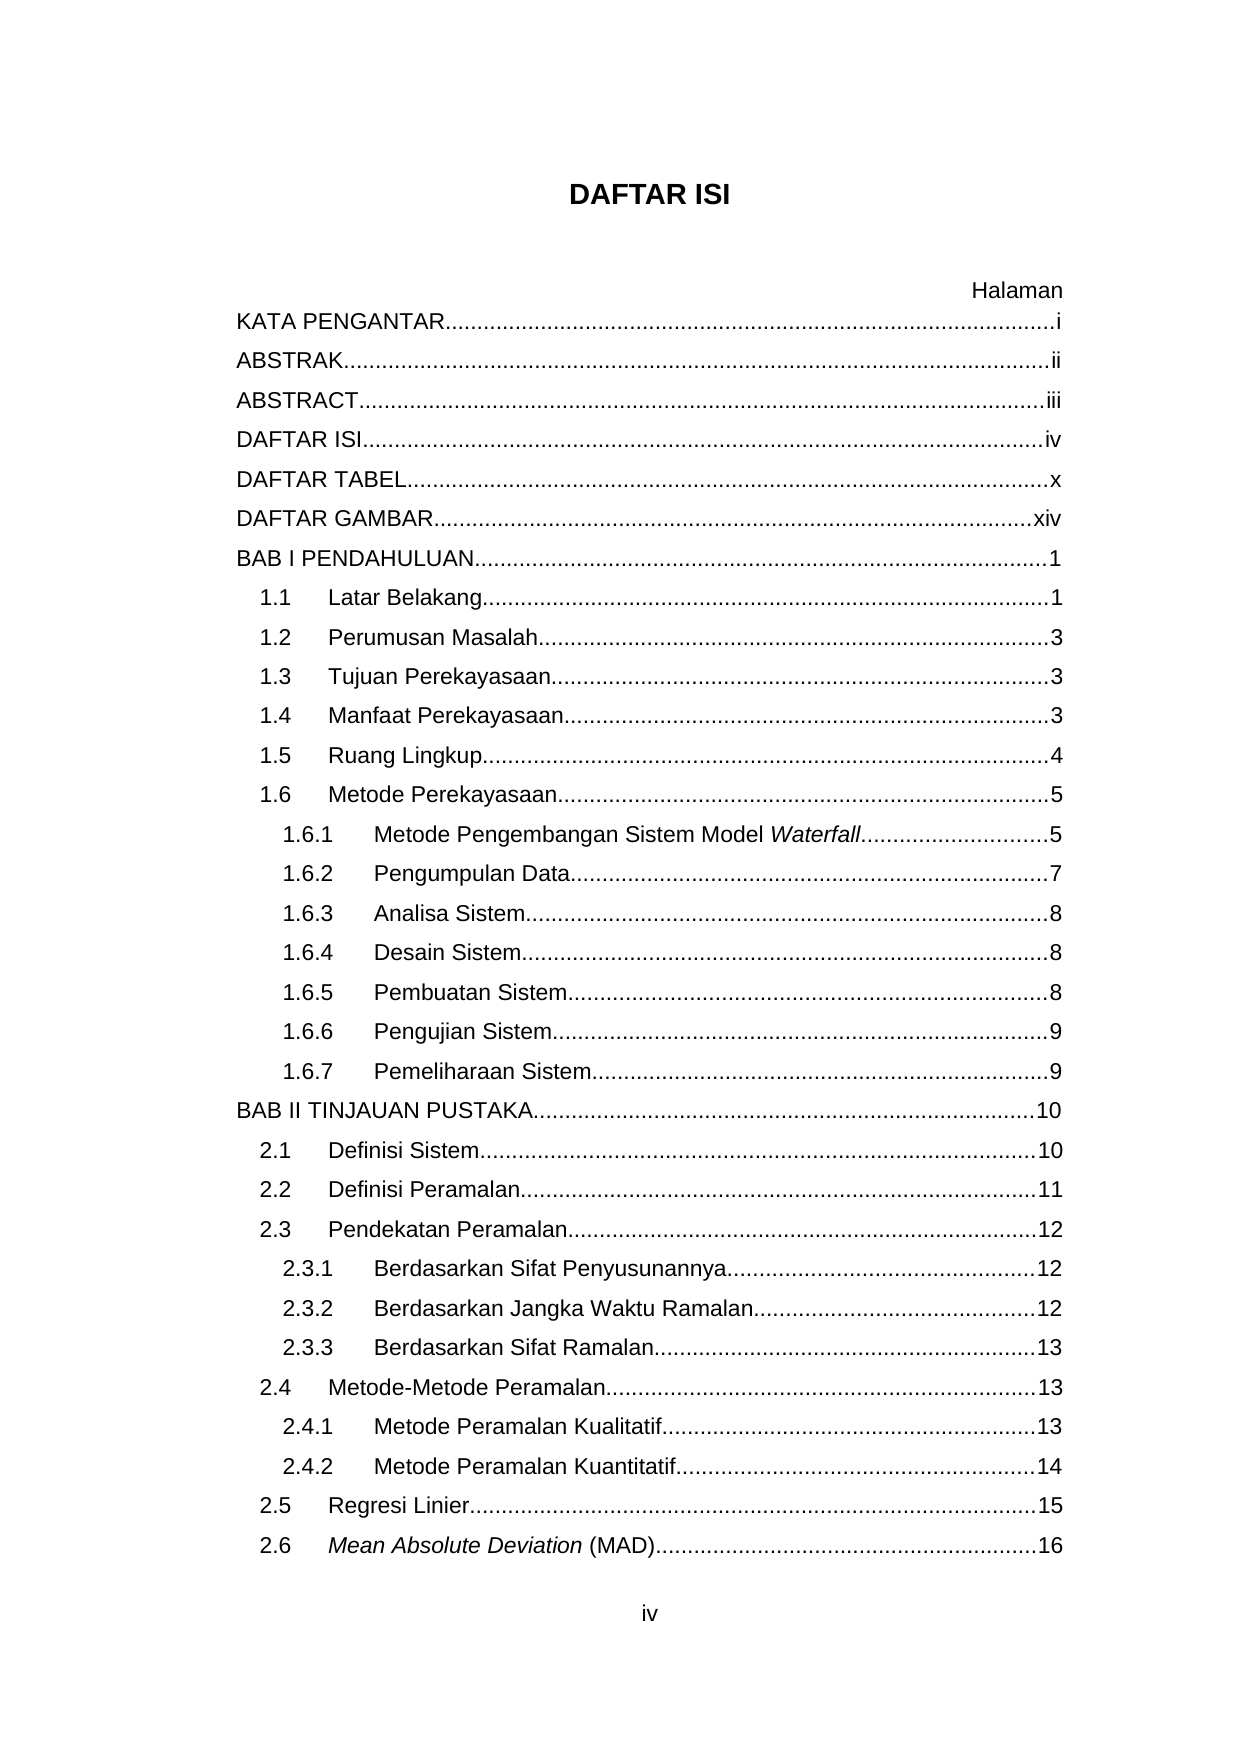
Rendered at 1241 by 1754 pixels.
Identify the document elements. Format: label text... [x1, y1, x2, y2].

text 1.3 Tujuan Perekayasaan 3 [259, 663, 1063, 689]
text 2.6 Mean Absolute Deviation (MAD) 16 [259, 1532, 1063, 1558]
subtitle Halaman [236, 277, 1063, 304]
text 1.1 Latar Belakang 1 [259, 584, 1063, 610]
text 2.1 Definisi Sistem 10 [259, 1137, 1063, 1163]
text 1.6.6 Pengujian Sistem 9 [282, 1018, 1063, 1045]
text 1.6.1 Metode Pengembangan Sistem Model Waterfall 5 [282, 821, 1063, 847]
text BAB II TINJAUAN PUSTAKA 10 [236, 1097, 1063, 1124]
text DAFTAR TABEL x [236, 466, 1063, 492]
text 2.5 Regresi Linier 15 [259, 1492, 1063, 1518]
text ABSTRAK ii [236, 347, 1063, 373]
text 1.4 Manfaat Perekayasaan 3 [259, 702, 1063, 729]
text 1.6.3 Analisa Sistem 8 [282, 900, 1063, 926]
text KATA PENGANTAR i [236, 308, 1063, 334]
text 2.3 Pendekatan Peramalan 12 [259, 1216, 1063, 1242]
text 1.2 Perumusan Masalah 3 [259, 623, 1063, 650]
text DAFTAR GAMBAR xiv [236, 505, 1063, 531]
text 1.6 Metode Perekayasaan 5 [259, 781, 1063, 808]
text 2.2 Definisi Peramalan 11 [259, 1176, 1063, 1203]
subtitle DAFTAR ISI [236, 177, 1063, 211]
text 1.6.2 Pengumpulan Data 7 [282, 860, 1063, 887]
text 1.6.7 Pemeliharaan Sistem 9 [282, 1058, 1063, 1084]
text BAB I PENDAHULUAN 1 [236, 544, 1063, 571]
text ABSTRACT iii [236, 387, 1063, 413]
text 1.6.4 Desain Sistem 8 [282, 939, 1063, 966]
text 2.3.2 Berdasarkan Jangka Waktu Ramalan 12 [282, 1295, 1063, 1321]
text 2.3.1 Berdasarkan Sifat Penyusunannya 12 [282, 1255, 1063, 1282]
text 2.3.3 Berdasarkan Sifat Ramalan 13 [282, 1334, 1063, 1361]
text 2.4.2 Metode Peramalan Kuantitatif 14 [282, 1453, 1063, 1479]
text DAFTAR ISI iv [236, 426, 1063, 452]
text 1.5 Ruang Lingkup 4 [259, 742, 1063, 768]
text 2.4.1 Metode Peramalan Kualitatif 13 [282, 1413, 1063, 1439]
text 1.6.5 Pembuatan Sistem 8 [282, 979, 1063, 1005]
text 2.4 Metode-Metode Peramalan 13 [259, 1374, 1063, 1400]
